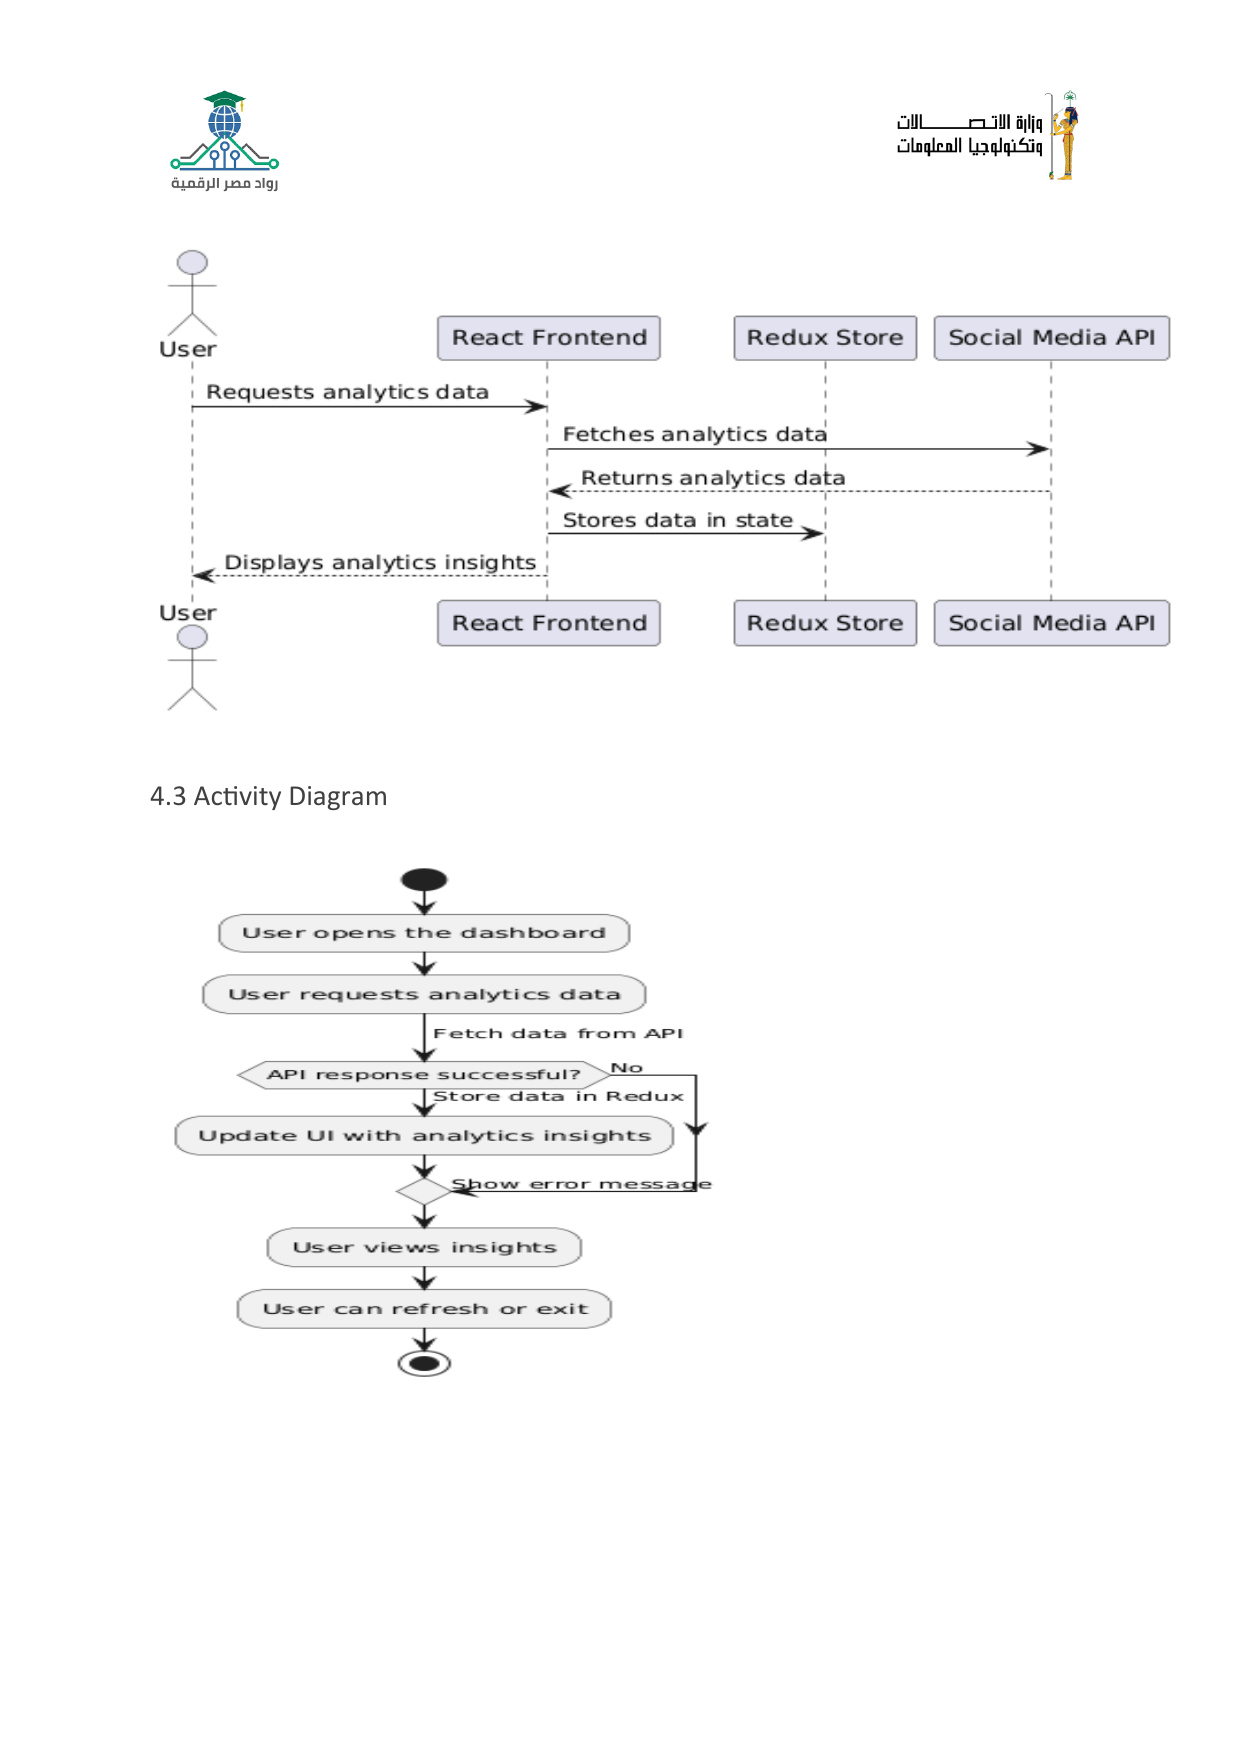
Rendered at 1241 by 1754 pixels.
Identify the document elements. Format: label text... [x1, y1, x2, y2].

picture [882, 76, 1091, 192]
picture [150, 75, 296, 220]
picture [150, 857, 753, 1387]
subtitle 4.3 Activity Diagram [150, 777, 1090, 813]
picture [150, 244, 1178, 718]
